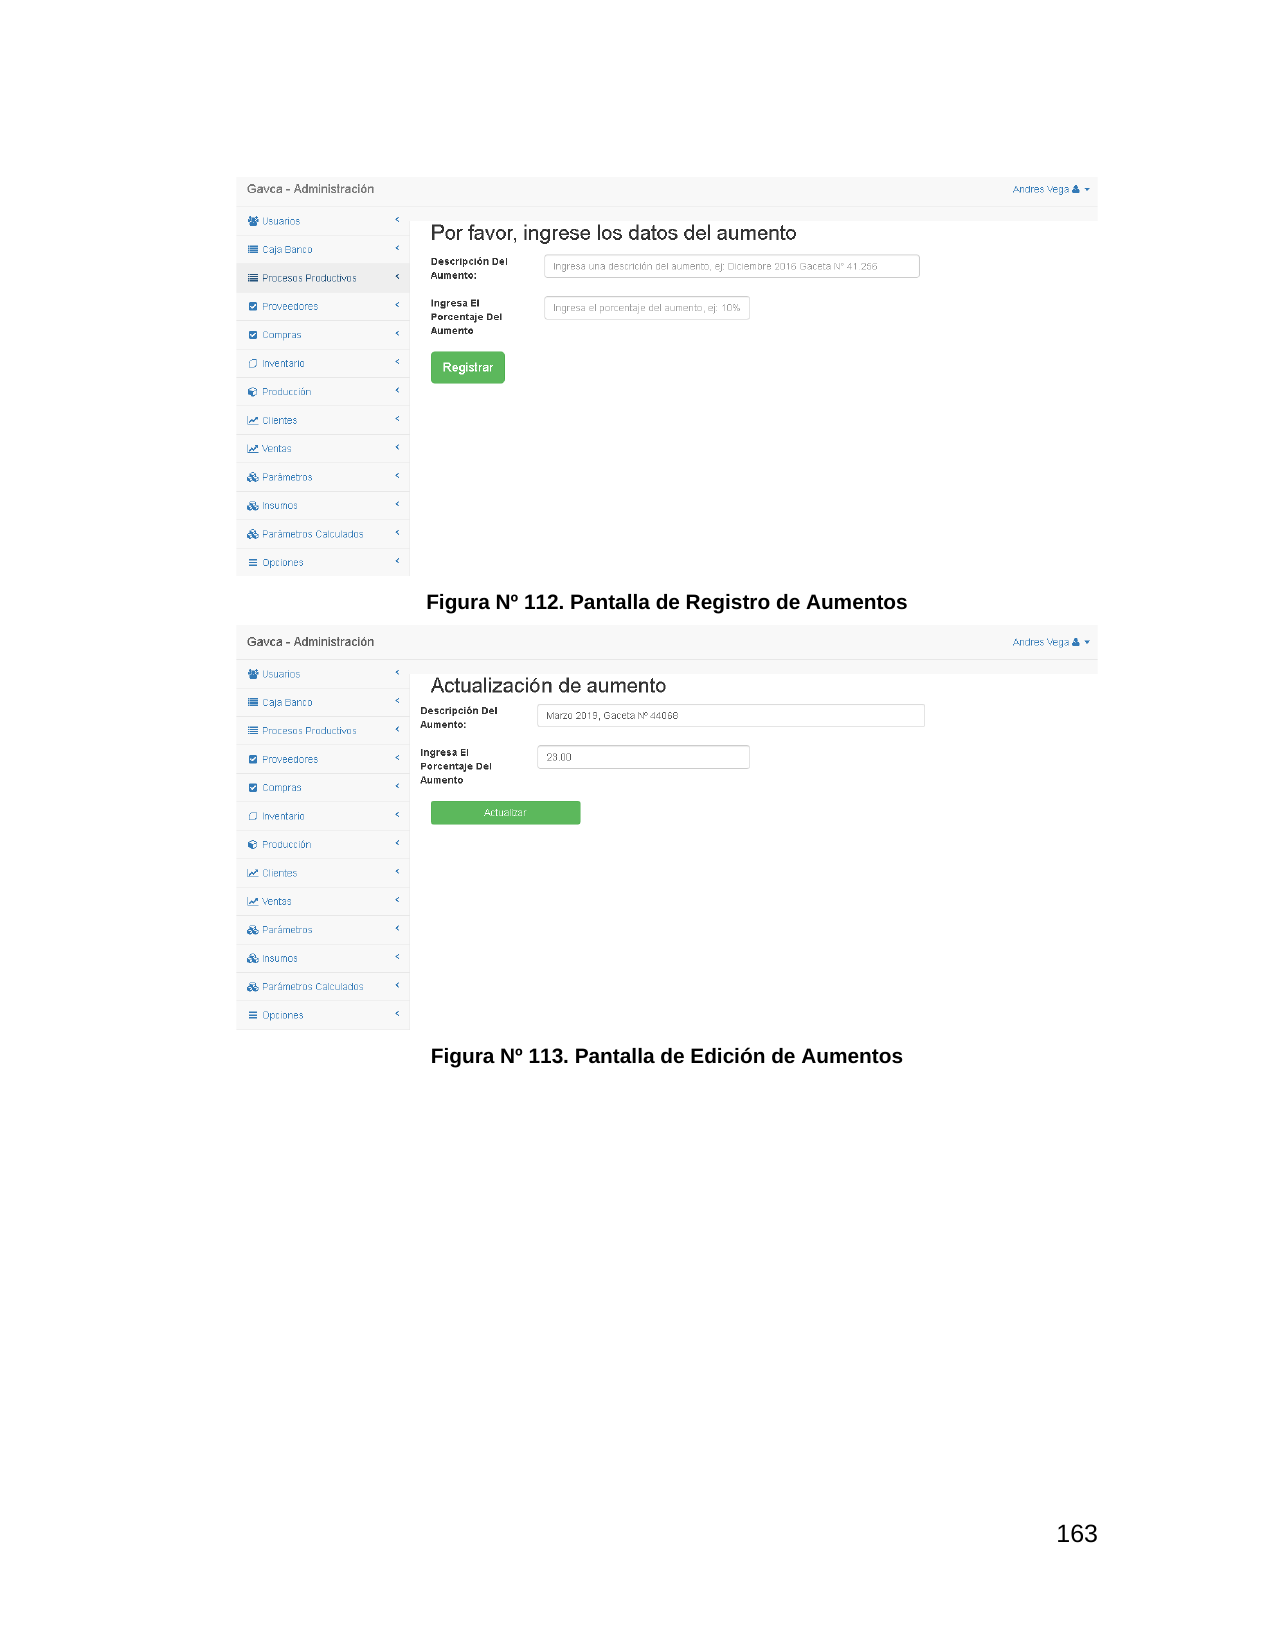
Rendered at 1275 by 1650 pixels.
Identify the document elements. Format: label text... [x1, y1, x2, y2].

text Figura Nº 112. Pantalla de Registro de Aumentos [236, 589, 1098, 613]
picture [236, 177, 1098, 576]
picture [236, 625, 1098, 1030]
text Figura Nº 113. Pantalla de Edición de Aumentos [236, 1044, 1098, 1068]
